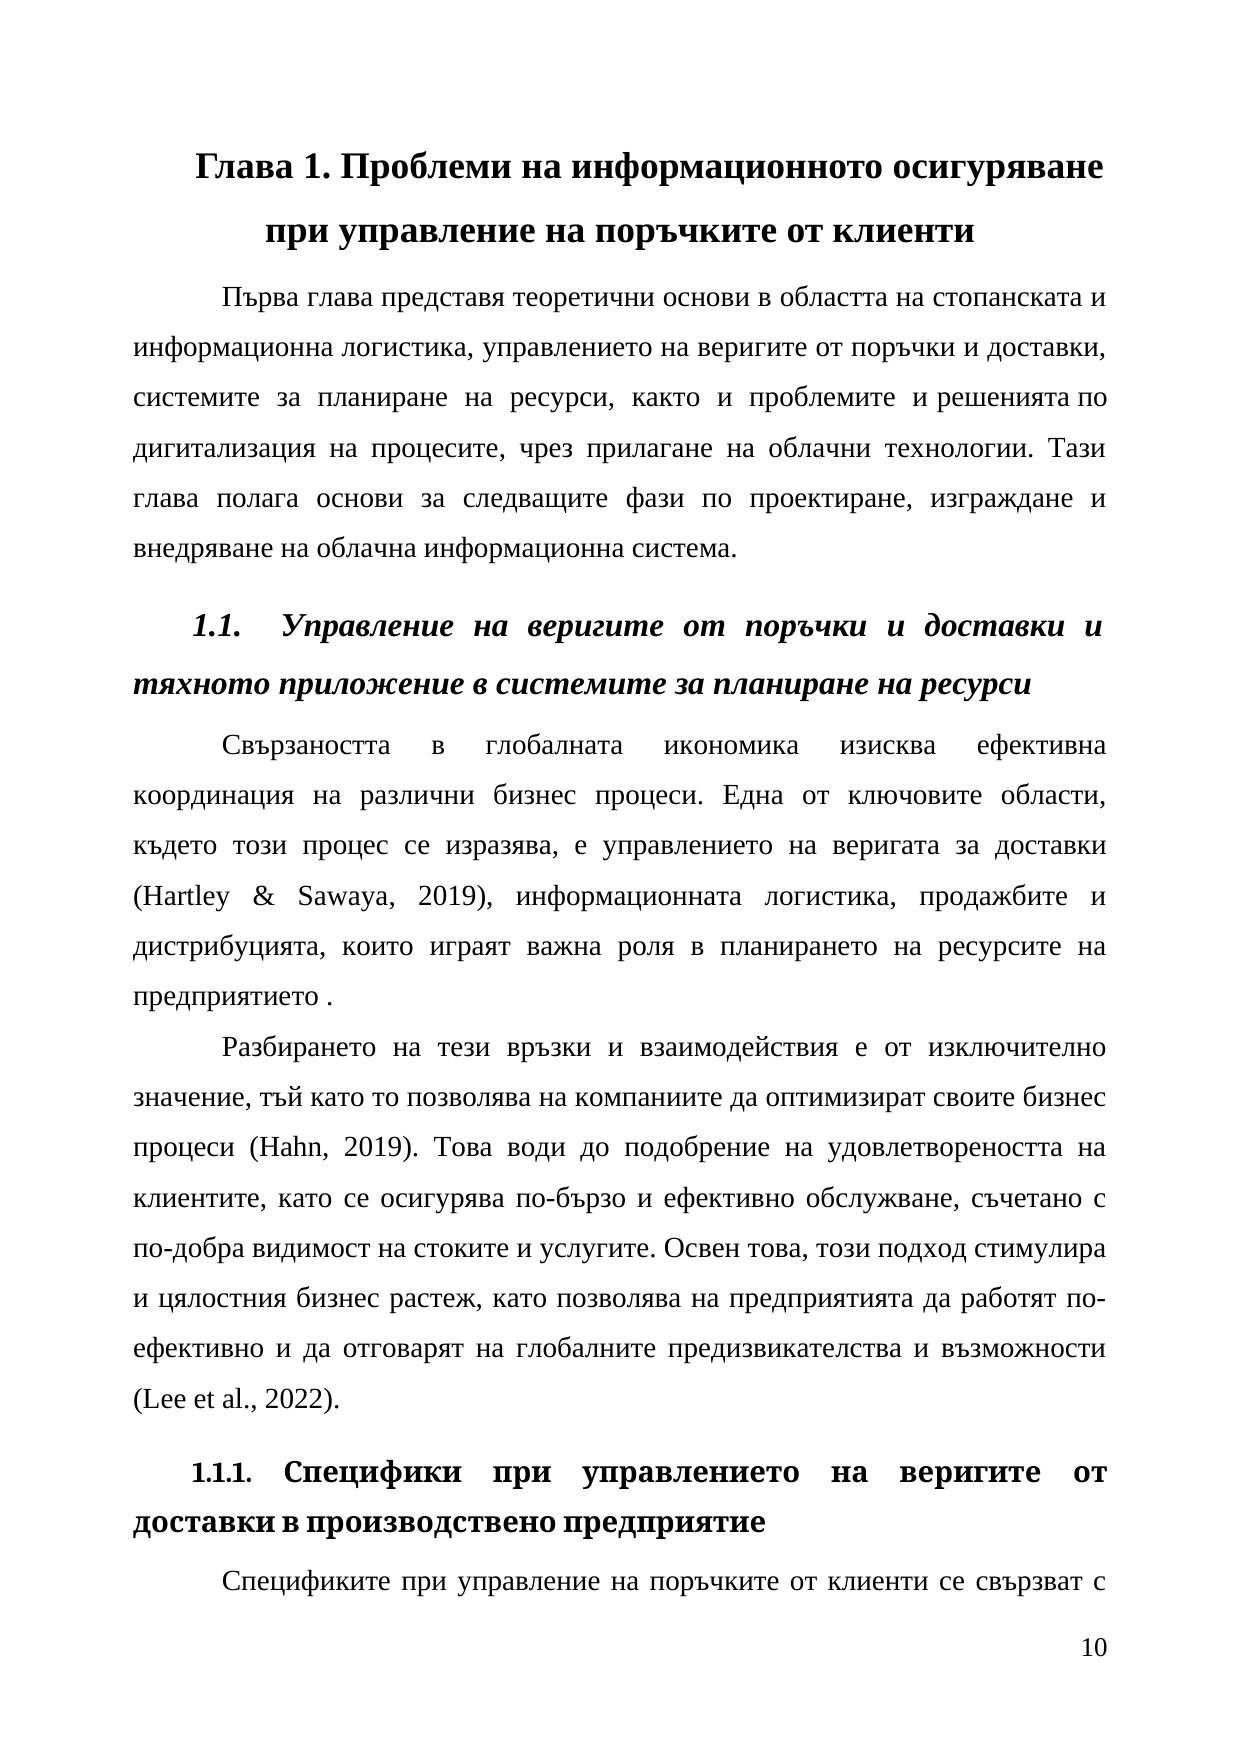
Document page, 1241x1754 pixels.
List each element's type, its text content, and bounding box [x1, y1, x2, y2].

subtitle Глава 1. Проблеми на информационното осигуряване при управление на поръчките от клиенти [133, 143, 1107, 251]
subtitle 1.1.1. Специфики при управлението на веригите от доставки в производствено предприятие [133, 1456, 1107, 1540]
text Разбирането на тези връзки и взаимодействия е от изключително значение, тъй като то позволява на компаниите да оптимизират своите бизнес процеси (Hahn, 2019). Това води до подобрение на удовлетвореността на клиентите, като се осигурява по-бързо и ефективно обслужване, съчетано с по-добра видимост на стоките и услугите. Освен това, този подход стимулира и цялостния бизнес растеж, като позволява на предприятията да работят по-ефективно и да отговарят на глобалните предизвикателства и възможности (Lee et al., 2022). [133, 1029, 1107, 1414]
text Първа глава представя теоретични основи в областта на стопанската и информационна логистика, управлението на веригите от поръчки и доставки, системите за планиране на ресурси, както и проблемите и решенията по дигитализация на процесите, чрез прилагане на облачни технологии. Тази глава полага основи за следващите фази по проектиране, изграждане и внедряване на облачна информационна система. [133, 279, 1107, 564]
text Свързаността в глобалната икономика изисква ефективна координация на различни бизнес процеси. Една от ключовите области, където този процес се изразява, е управлението на веригата за доставки (Hartley & Sawaya, 2019), информационната логистика, продажбите и дистрибуцията, които играят важна роля в планирането на ресурсите на предприятието . [133, 727, 1107, 1012]
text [133, 1563, 1107, 1597]
subtitle Управление на веригите от поръчки и доставки и тяхното приложение в системите за планиране на ресурси [133, 606, 1107, 701]
